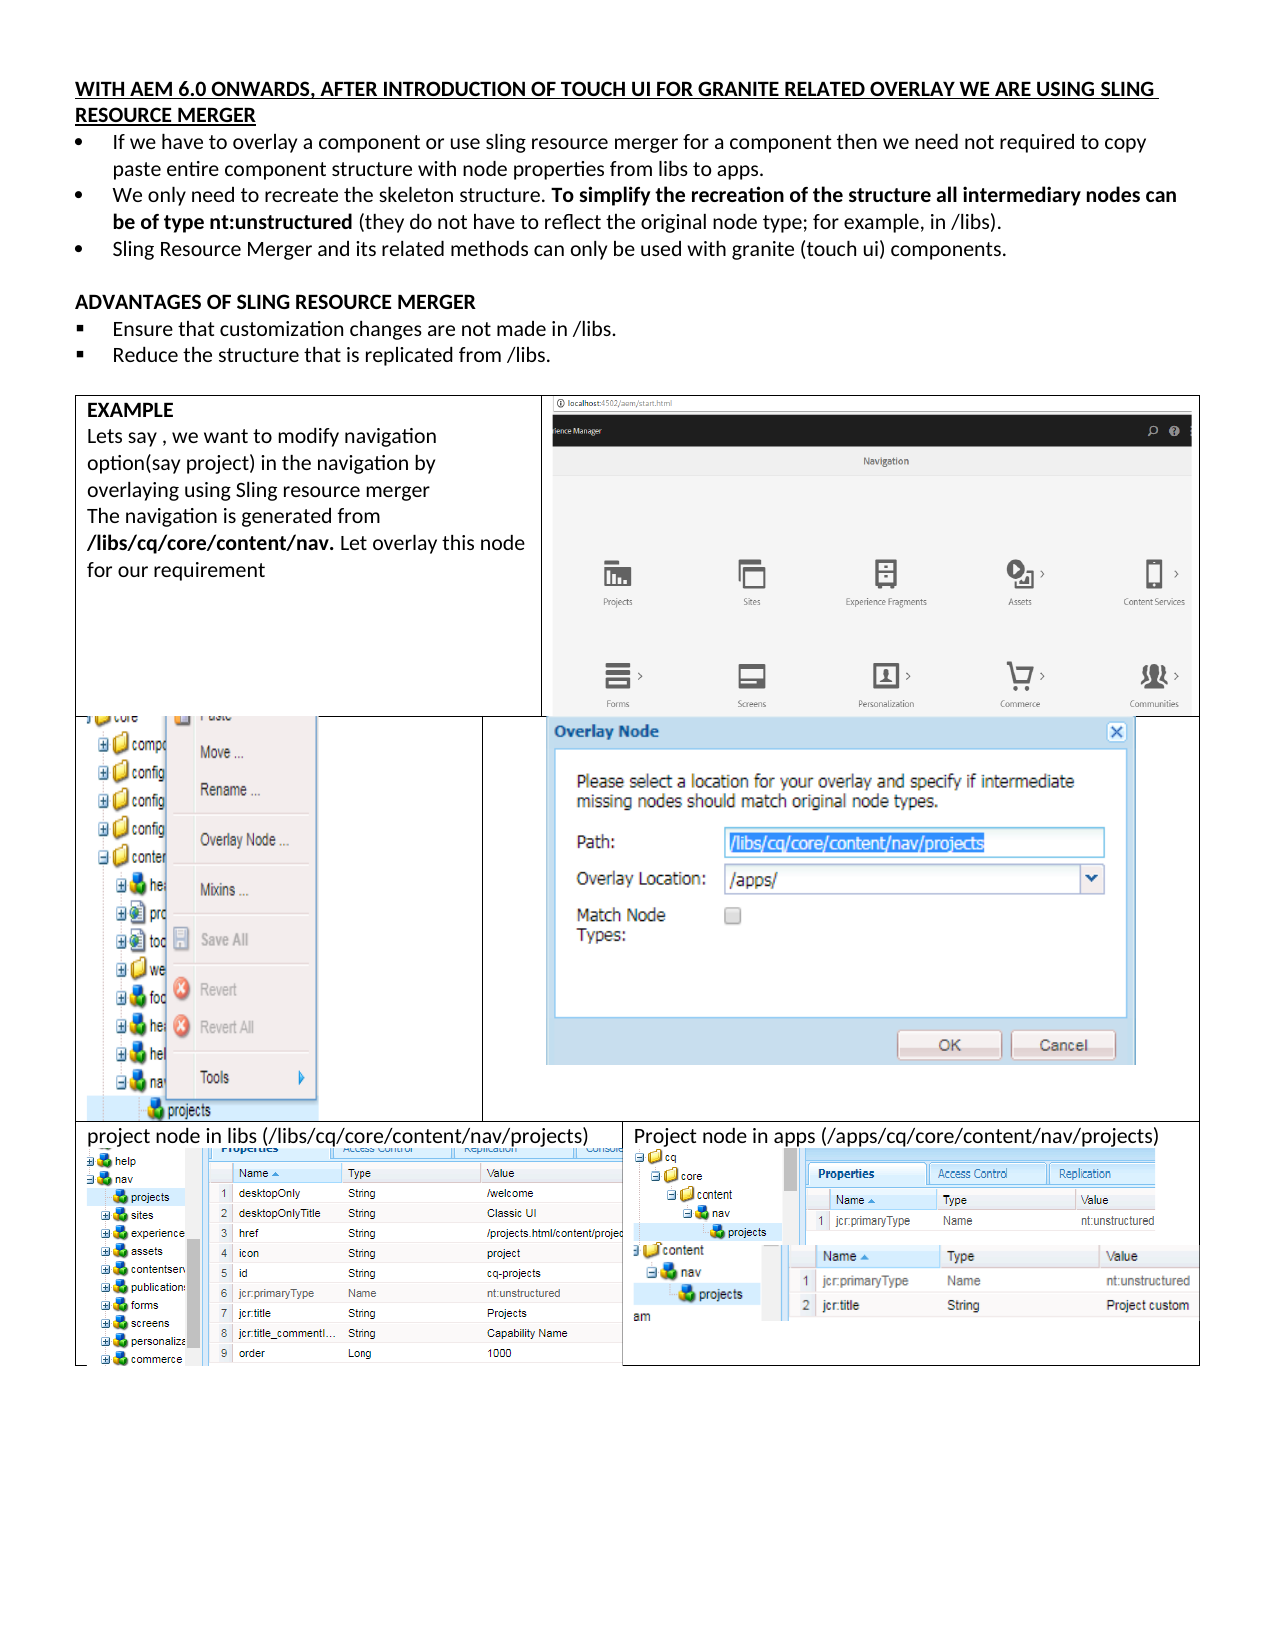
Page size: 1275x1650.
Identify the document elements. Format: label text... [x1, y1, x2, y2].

table_cell [483, 717, 1199, 1121]
list If we have to overlay a component or use sling resource merger for a component then we need not required to copy paste entire component structure with node properties from libs to apps. [75, 128, 1200, 182]
list We only need to recreate the skeleton structure. To simplify the recreation of the structure all intermediary nodes can be of type nt:unstructured (they do not have to reflect the original node type; for example, in /libs). [75, 182, 1200, 235]
list Sling Resource Merger and its related methods can only be used with granite (touch ui) components. [75, 235, 1200, 262]
picture [86, 716, 319, 1121]
list Reduce the structure that is replicated from /libs. [75, 342, 1200, 368]
table_cell project node in libs (/libs/cq/core/content/nav/projects) [76, 1122, 622, 1365]
list Ensure that customization changes are not made in /libs. [75, 315, 1200, 342]
table_header EXAMPLE Lets say , we want to modify navigation option(say project) in the navigation by overlaying using Sling resource merger The navigation is generated from /libs/cq/core/content/nav. Let overlay this node for our requirement [76, 396, 541, 716]
text ADVANTAGES OF SLING RESOURCE MERGER [75, 288, 1200, 315]
text WITH AEM 6.0 ONWARDS, AFTER INTRODUCTION OF TOUCH UI FOR GRANITE RELATED OVERLAY WE ARE USING SLING RESOURCE MERGER [75, 75, 1200, 128]
table_cell Project node in apps (/apps/cq/core/content/nav/projects) [623, 1122, 1199, 1365]
picture [633, 1148, 1200, 1321]
table_cell [319, 717, 482, 1121]
table_header [1192, 396, 1199, 716]
picture [86, 1148, 623, 1366]
table_cell [76, 717, 86, 1121]
table_header [542, 396, 552, 716]
picture [546, 396, 1192, 1065]
